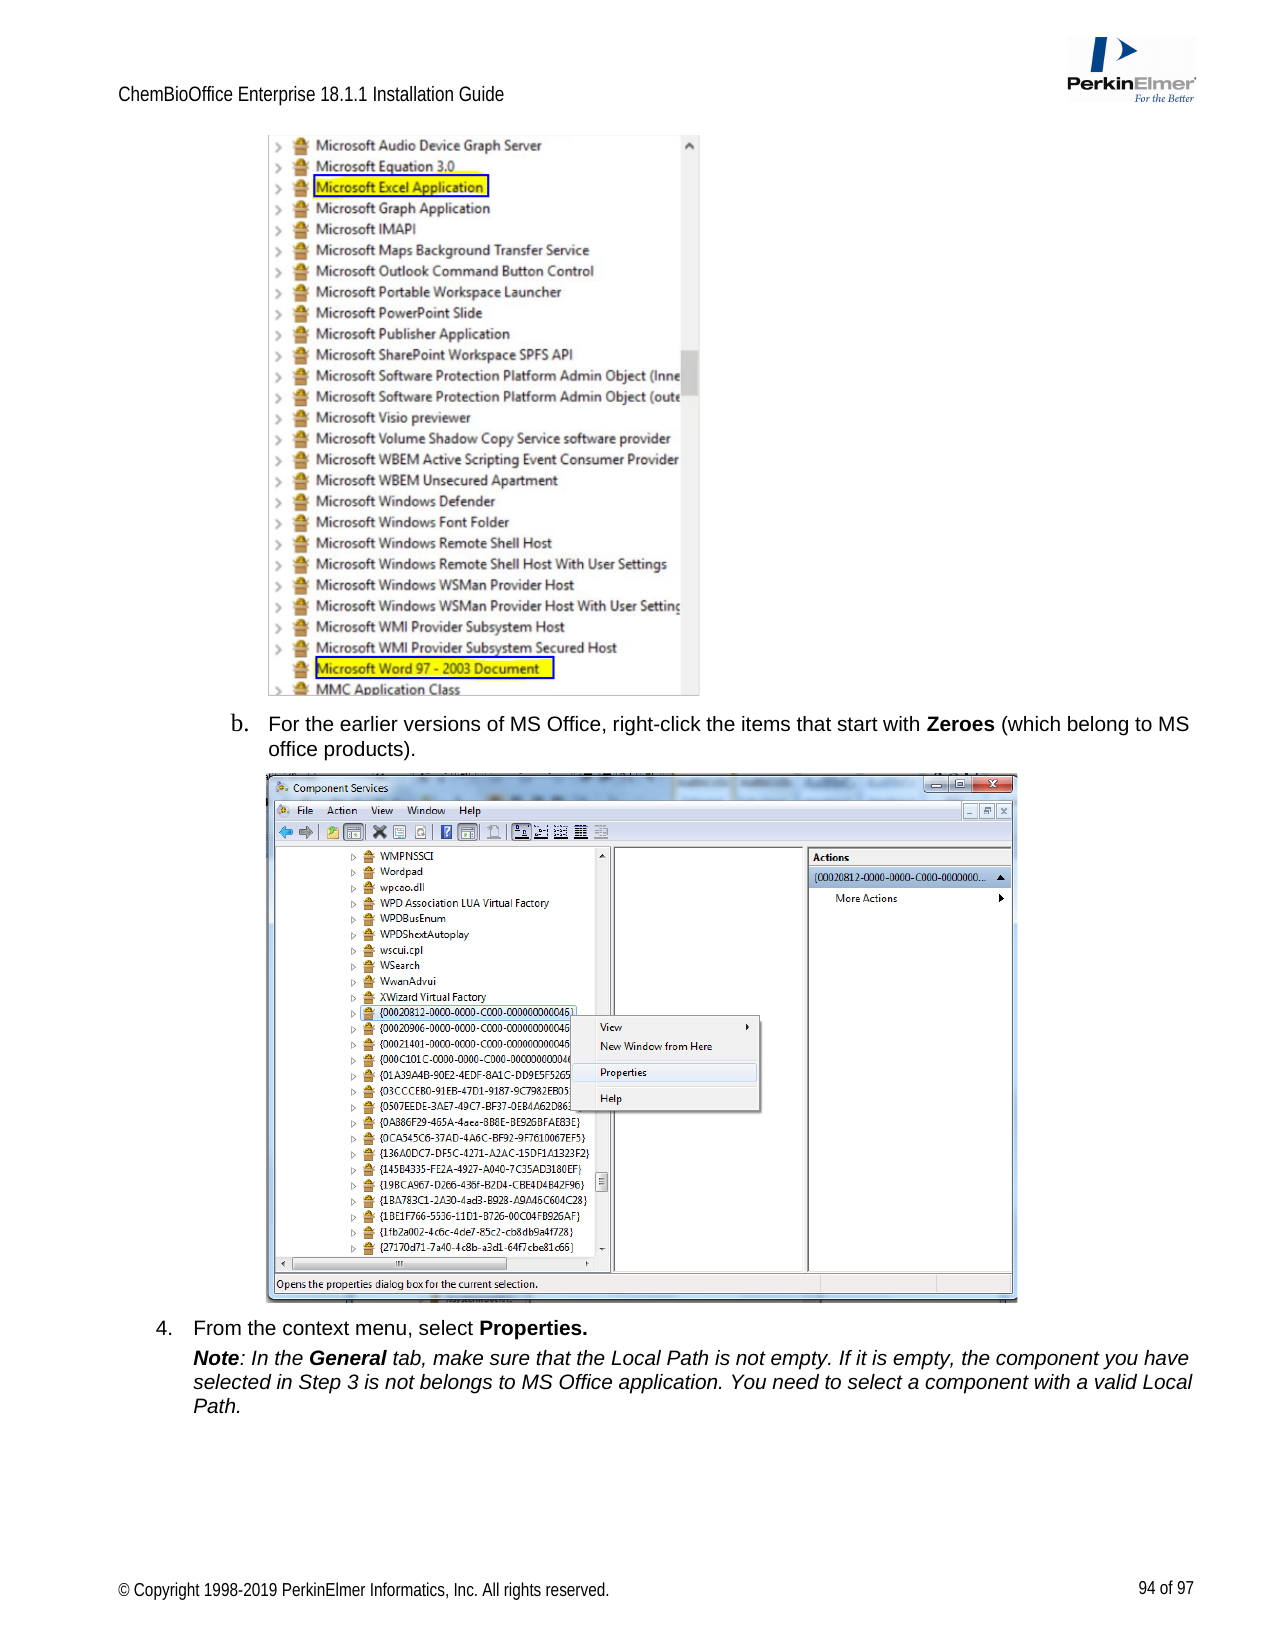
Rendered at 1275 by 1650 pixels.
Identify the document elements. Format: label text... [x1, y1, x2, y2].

list Note: In the General tab, make sure that the Local Path is not empty. If it is empty, the component you have selected in Step 3 is not belongs to MS Office application. You need to select a component with a valid Local Path. [193, 1346, 1204, 1418]
picture [265, 773, 1018, 1303]
list For the earlier versions of MS Office, right-click the items that start with Zeroes (which belong to MS office products). [231, 708, 1204, 761]
picture [268, 135, 700, 696]
list From the context menu, select Properties. [156, 1316, 1204, 1339]
picture [1067, 37, 1197, 102]
